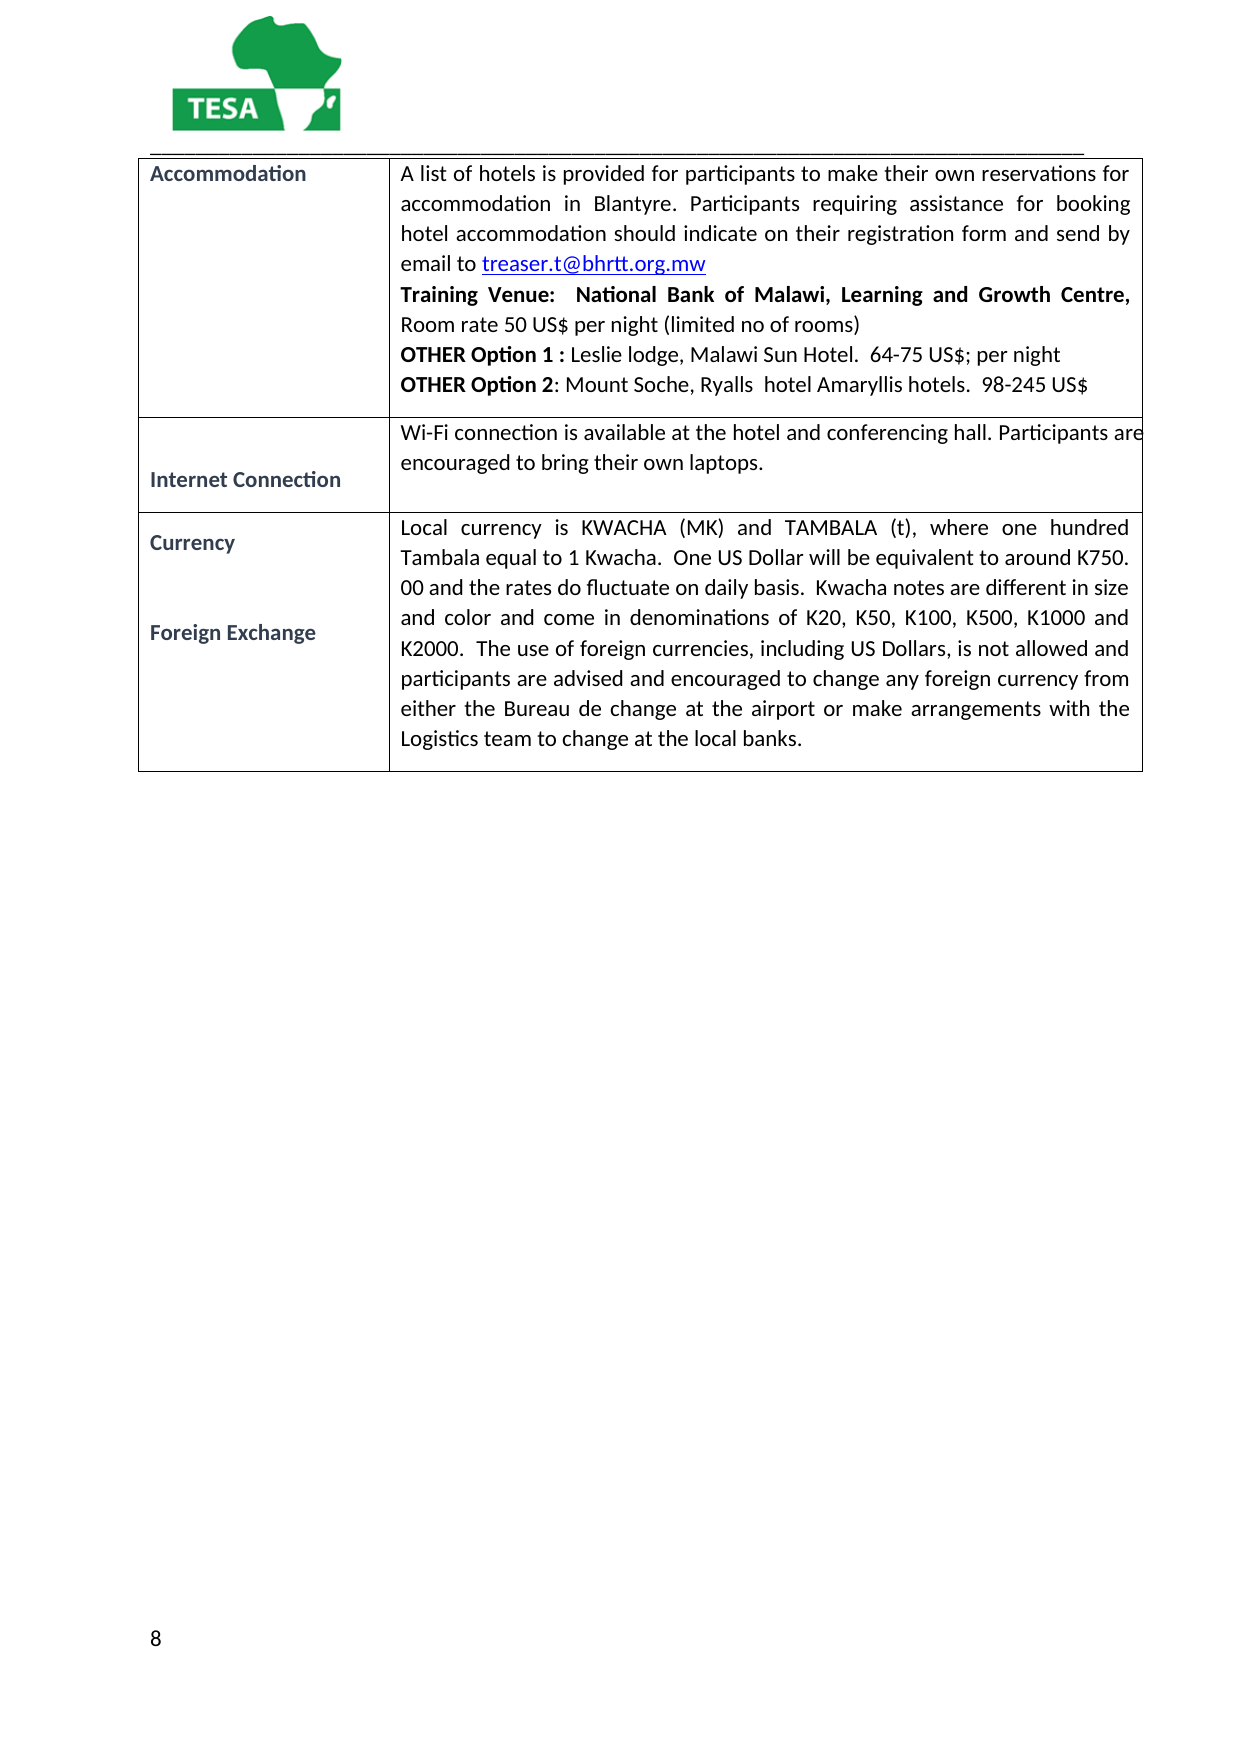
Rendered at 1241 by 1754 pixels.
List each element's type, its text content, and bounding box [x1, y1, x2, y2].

table_cell A list of hotels is provided for participants to make their own reservations for accommodation in Blantyre. Participants requiring assistance for booking hotel accommodation should indicate on their registration form and send by email to treaser.t@bhrtt.org.mw Training Venue: National Bank of Malawi, Learning and Growth Centre, Room rate 50 US$ per night (limited no of rooms) OTHER Option 1 : Leslie lodge, Malawi Sun Hotel. 64-75 US$; per night OTHER Option 2: Mount Soche, Ryalls hotel Amaryllis hotels. 98-245 US$ [390, 159, 1142, 417]
table_cell Currency Foreign Exchange [139, 513, 389, 771]
table_cell Local currency is KWACHA (MK) and TAMBALA (t), where one hundred Tambala equal to 1 Kwacha. One US Dollar will be equivalent to around K750. 00 and the rates do fluctuate on daily basis. Kwacha notes are different in size and color and come in denominations of K20, K50, K100, K500, K1000 and K2000. The use of foreign currencies, including US Dollars, is not allowed and participants are advised and encouraged to change any foreign currency from either the Bureau de change at the airport or make arrangements with the Logistics team to change at the local banks. [390, 513, 1142, 771]
table_cell Internet Connection [139, 418, 389, 512]
picture [172, 16, 342, 134]
table_cell Accommodation [139, 159, 389, 417]
table_cell Wi-Fi connection is available at the hotel and conferencing hall. Participants are encouraged to bring their own laptops. [390, 418, 1142, 512]
